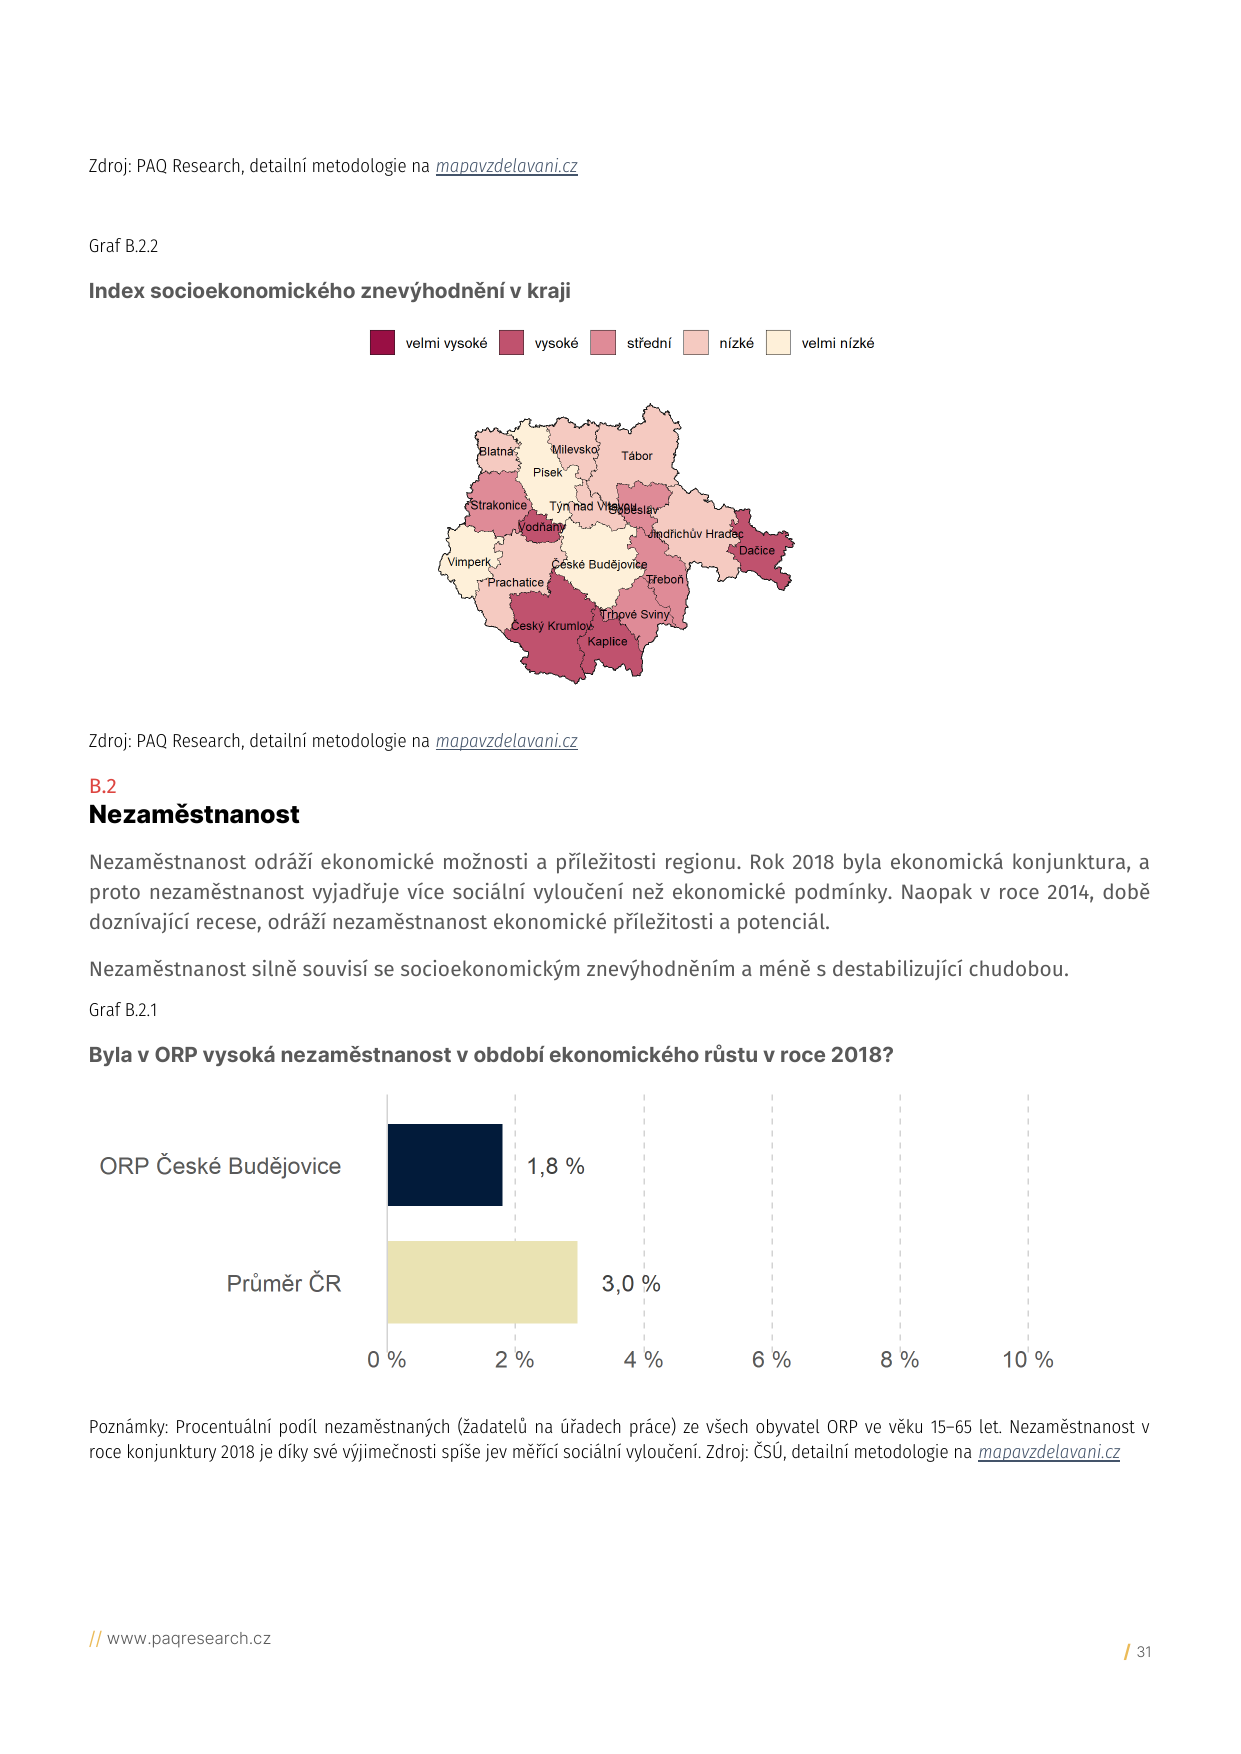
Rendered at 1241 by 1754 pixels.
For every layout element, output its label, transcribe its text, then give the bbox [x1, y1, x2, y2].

text Graf B.2.2 [89, 234, 1152, 257]
text Graf B.2.1 [89, 999, 1152, 1021]
text Index socioekonomického znevýhodnění v kraji [89, 273, 1152, 303]
picture [88, 303, 1139, 706]
subtitle Nezaměstnanost [89, 799, 1152, 829]
text Poznámky: Procentuální podíl nezaměstnaných (žadatelů na úřadech práce) ze všech obyvatel ORP ve věku 15–65 let. Nezaměstnanost v roce konjunktury 2018 je díky své výjimečnosti spíše jev měřící sociální vyloučení. Zdroj: ČSÚ, detailní metodologie na mapavzdelavani.cz [89, 1416, 1152, 1464]
text Zdroj: PAQ Research, detailní metodologie na mapavzdelavani.cz [89, 148, 1152, 178]
text B.2 [89, 769, 1152, 799]
picture [88, 1067, 1139, 1399]
text Zdroj: PAQ Research, detailní metodologie na mapavzdelavani.cz [89, 722, 1152, 752]
text Nezaměstnanost silně souvisí se socioekonomickým znevýhodněním a méně s destabilizující chudobou. [89, 952, 1152, 982]
text Byla v ORP vysoká nezaměstnanost v období ekonomického růstu v roce 2018? [89, 1037, 1152, 1067]
text Nezaměstnanost odráží ekonomické možnosti a příležitosti regionu. Rok 2018 byla ekonomická konjunktura, a proto nezaměstnanost vyjadřuje více sociální vyloučení než ekonomické podmínky. Naopak v roce 2014, době doznívající recese, odráží nezaměstnanost ekonomické příležitosti a potenciál. [89, 845, 1152, 935]
